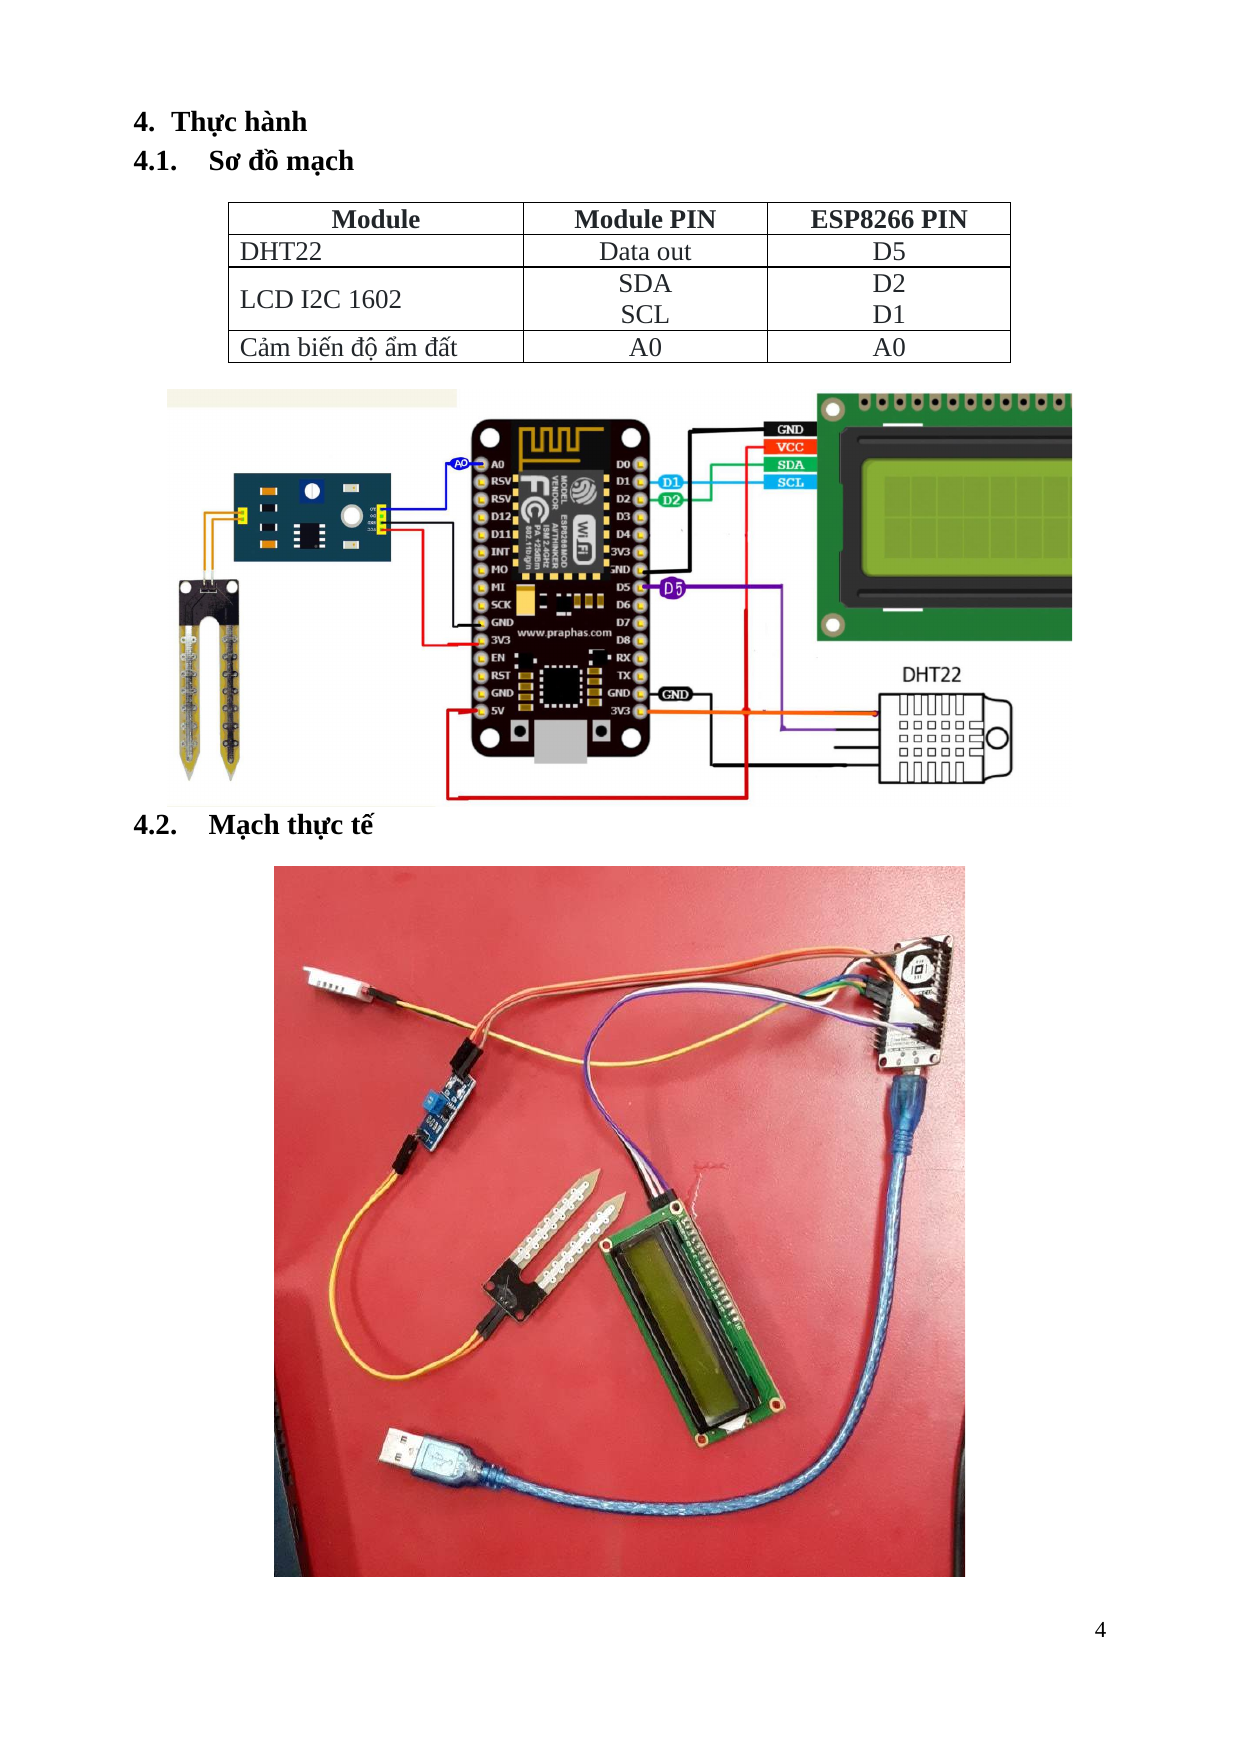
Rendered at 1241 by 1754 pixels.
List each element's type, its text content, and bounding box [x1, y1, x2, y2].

table_cell A0 [768, 331, 1010, 362]
list Sơ đồ mạch [133, 143, 1106, 176]
table_cell LCD I2C 1602 [229, 268, 523, 330]
table_cell D2 D1 [768, 268, 1010, 330]
table_cell A0 [524, 331, 767, 362]
table_header Module PIN [524, 203, 767, 234]
table_cell DHT22 [229, 235, 523, 266]
table_cell Data out [524, 235, 767, 266]
list Thực hành [133, 104, 1106, 138]
picture [274, 866, 966, 1577]
table_header ESP8266 PIN [768, 203, 1010, 234]
picture [167, 389, 1073, 807]
table_header Module [229, 203, 523, 234]
table_cell SDA SCL [524, 268, 767, 330]
list Mạch thực tế [133, 807, 1106, 841]
table_cell D5 [768, 235, 1010, 266]
table_cell Cảm biến độ ẩm đất [229, 331, 523, 362]
